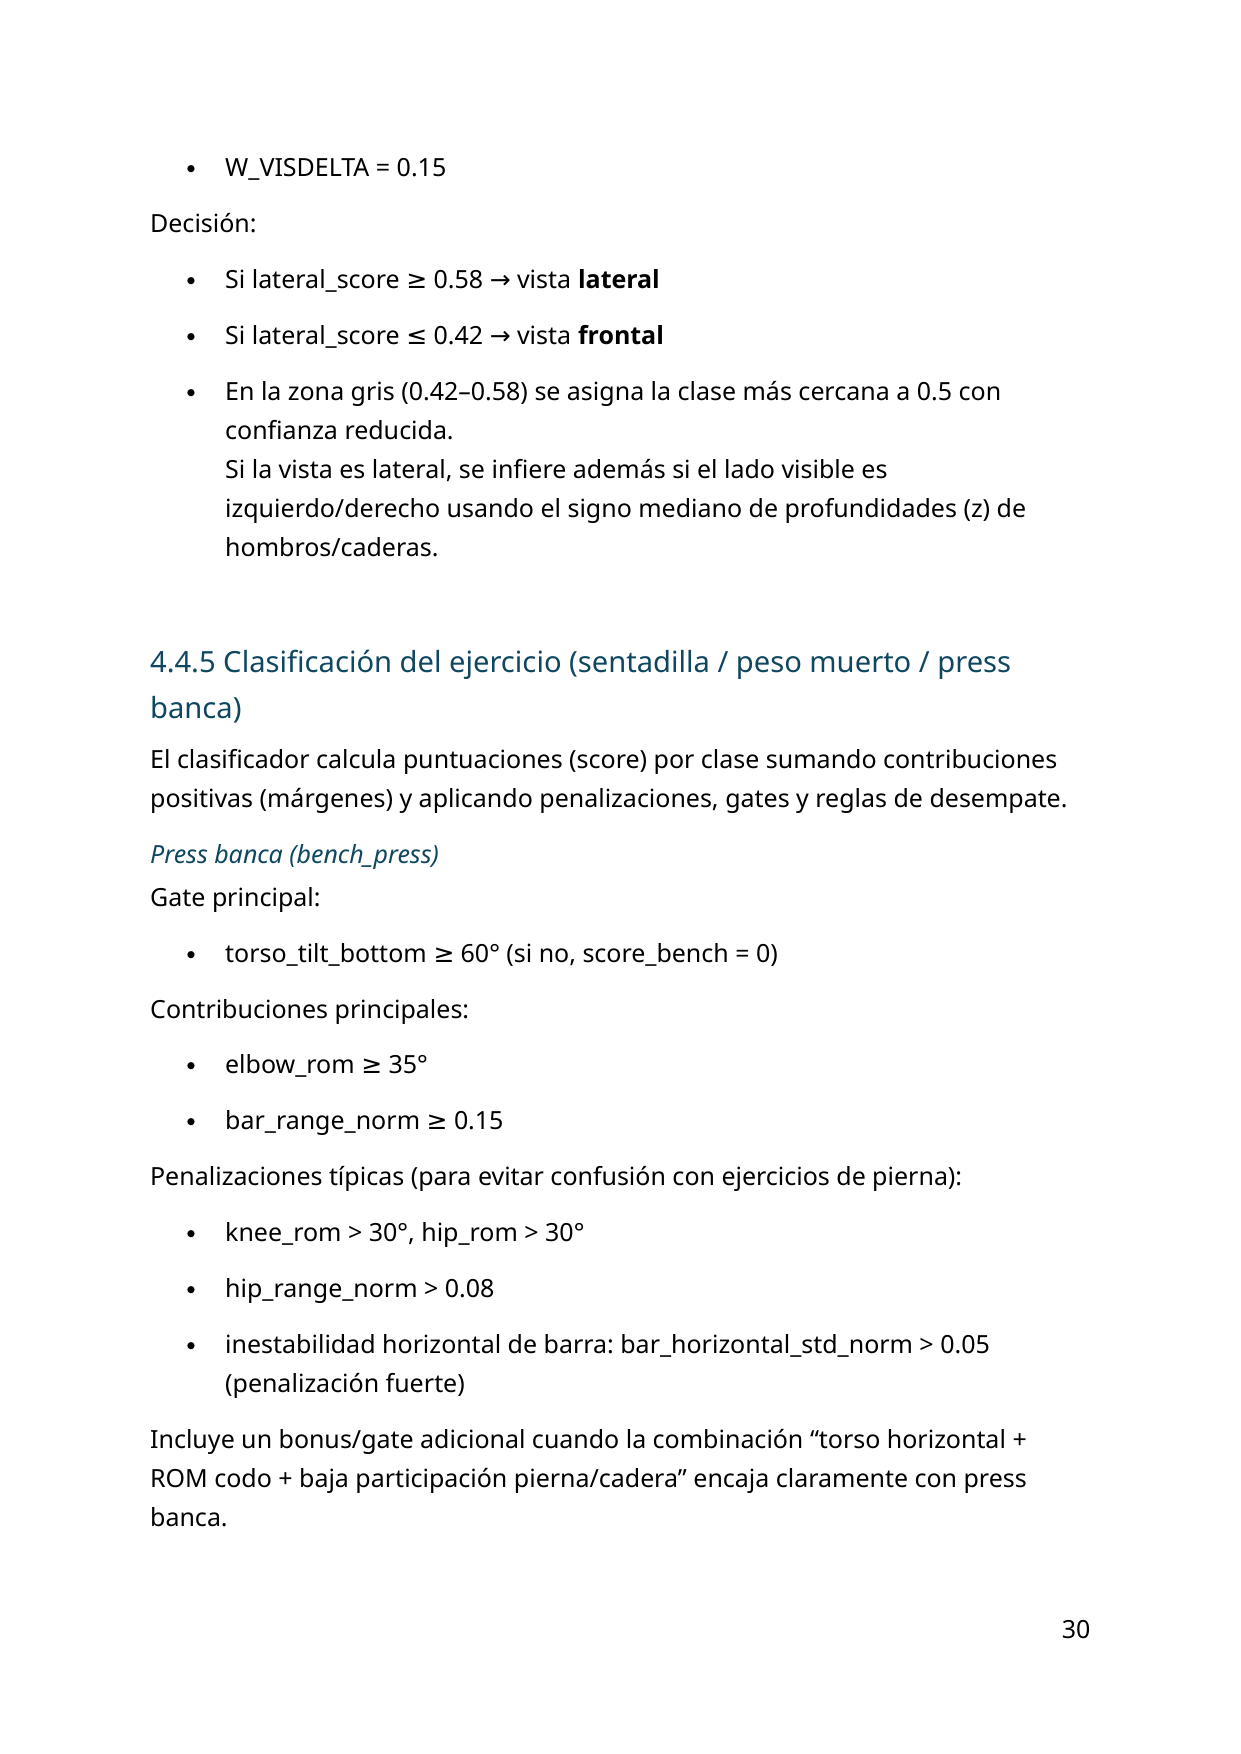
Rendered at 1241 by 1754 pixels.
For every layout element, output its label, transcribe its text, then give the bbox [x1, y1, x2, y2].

list elbow_rom ≥ 35° [187, 1047, 1090, 1081]
text Incluye un bonus/gate adicional cuando la combinación “torso horizontal + ROM codo + baja participación pierna/cadera” encaja claramente con press banca. [150, 1421, 1090, 1534]
subtitle Press banca (bench_press) [150, 836, 1090, 870]
list bar_range_norm ≥ 0.15 [187, 1103, 1090, 1137]
list W_VISDELTA = 0.15 [187, 150, 1090, 184]
text Decisión: [150, 206, 1090, 240]
list inestabilidad horizontal de barra: bar_horizontal_std_norm > 0.05 (penalización fuerte) [187, 1326, 1090, 1399]
list hip_range_norm > 0.08 [187, 1270, 1090, 1304]
text El clasificador calcula puntuaciones (score) por clase sumando contribuciones positivas (márgenes) y aplicando penalizaciones, gates y reglas de desempate. [150, 741, 1090, 814]
list Si lateral_score ≤ 0.42 → vista frontal [187, 317, 1090, 352]
list knee_rom > 30°, hip_rom > 30° [187, 1214, 1090, 1249]
text Gate principal: [150, 879, 1090, 914]
list Si lateral_score ≥ 0.58 → vista lateral [187, 262, 1090, 296]
list torso_tilt_bottom ≥ 60° (si no, score_bench = 0) [187, 935, 1090, 969]
text Penalizaciones típicas (para evitar confusión con ejercicios de pierna): [150, 1159, 1090, 1193]
subtitle 4.4.5 Clasificación del ejercicio (sentadilla / peso muerto / press banca) [150, 642, 1090, 727]
text Contribuciones principales: [150, 991, 1090, 1025]
list En la zona gris (0.42–0.58) se asigna la clase más cercana a 0.5 con confianza reducida. Si la vista es lateral, se infiere además si el lado visible es izquierdo/derecho usando el signo mediano de profundidades (z) de hombros/caderas. [187, 373, 1090, 564]
